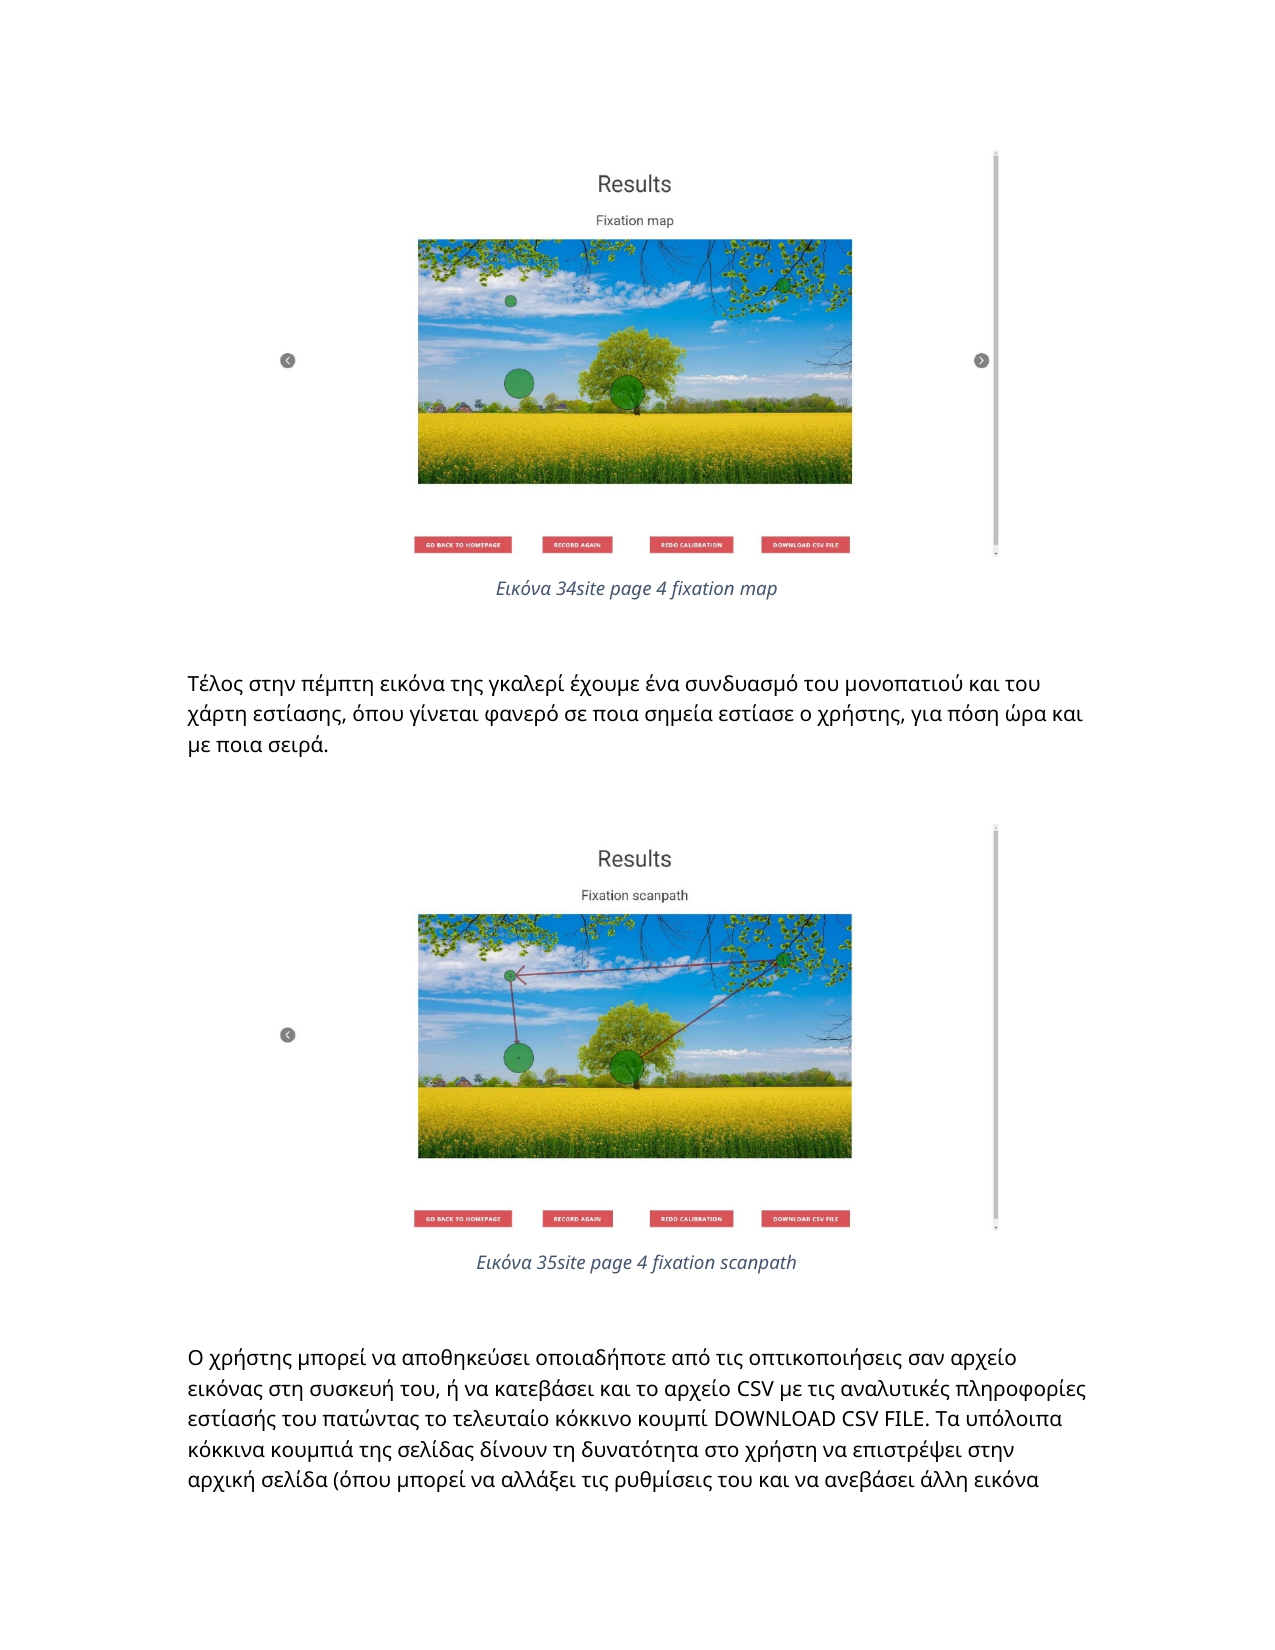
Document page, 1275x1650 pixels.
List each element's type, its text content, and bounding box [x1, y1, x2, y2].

picture [276, 824, 999, 1231]
text Τέλος στην πέμπτη εικόνα της γκαλερί έχουμε ένα συνδυασμό του μονοπατιού και του χάρτη εστίασης, όπου γίνεται φανερό σε ποια σημεία εστίασε ο χρήστης, για πόση ώρα και με ποια σειρά. [187, 669, 1087, 758]
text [187, 1343, 1087, 1494]
text Εικόνα 35site page 4 fixation scanpath [187, 1249, 1087, 1275]
picture [276, 150, 999, 557]
text Εικόνα 34site page 4 fixation map [187, 575, 1087, 601]
